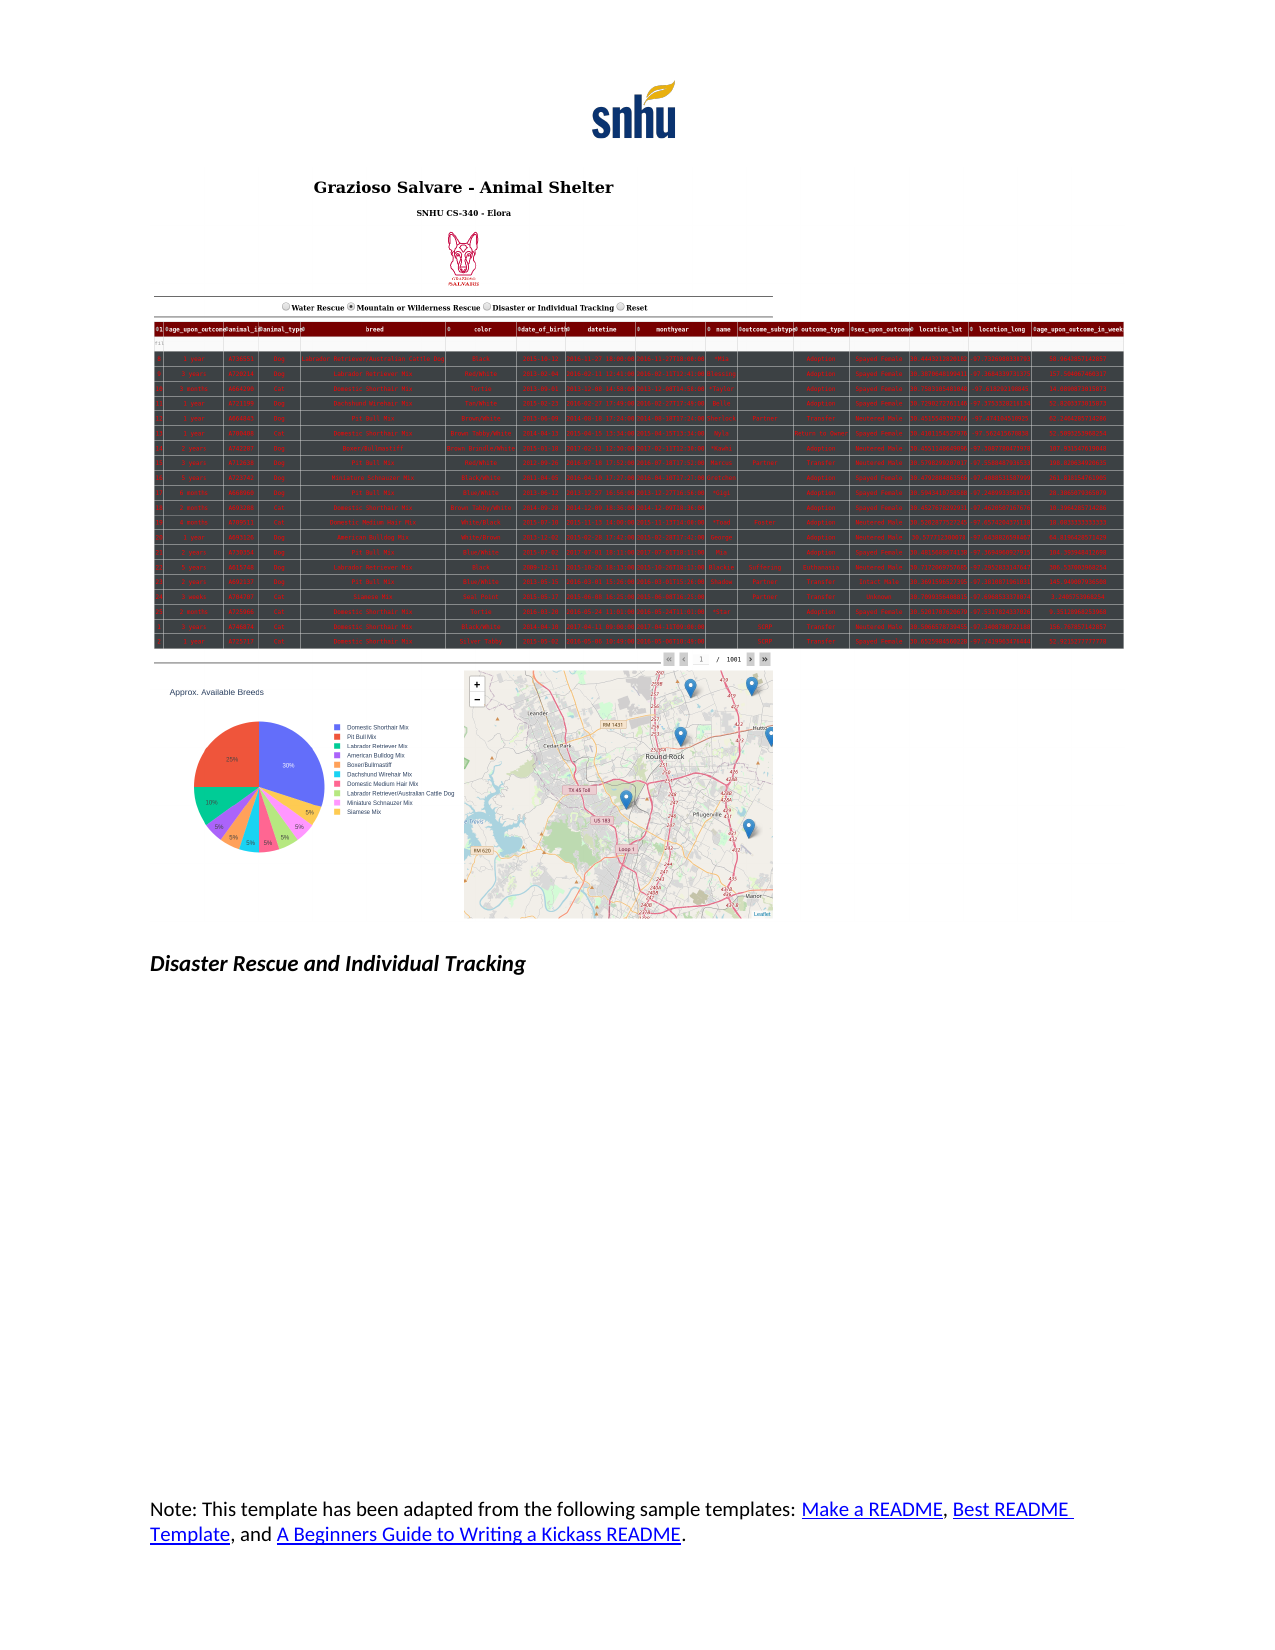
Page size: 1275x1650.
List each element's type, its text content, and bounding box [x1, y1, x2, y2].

picture [150, 167, 1125, 922]
text Disaster Rescue and Individual Tracking [150, 949, 1125, 977]
picture [573, 75, 702, 147]
